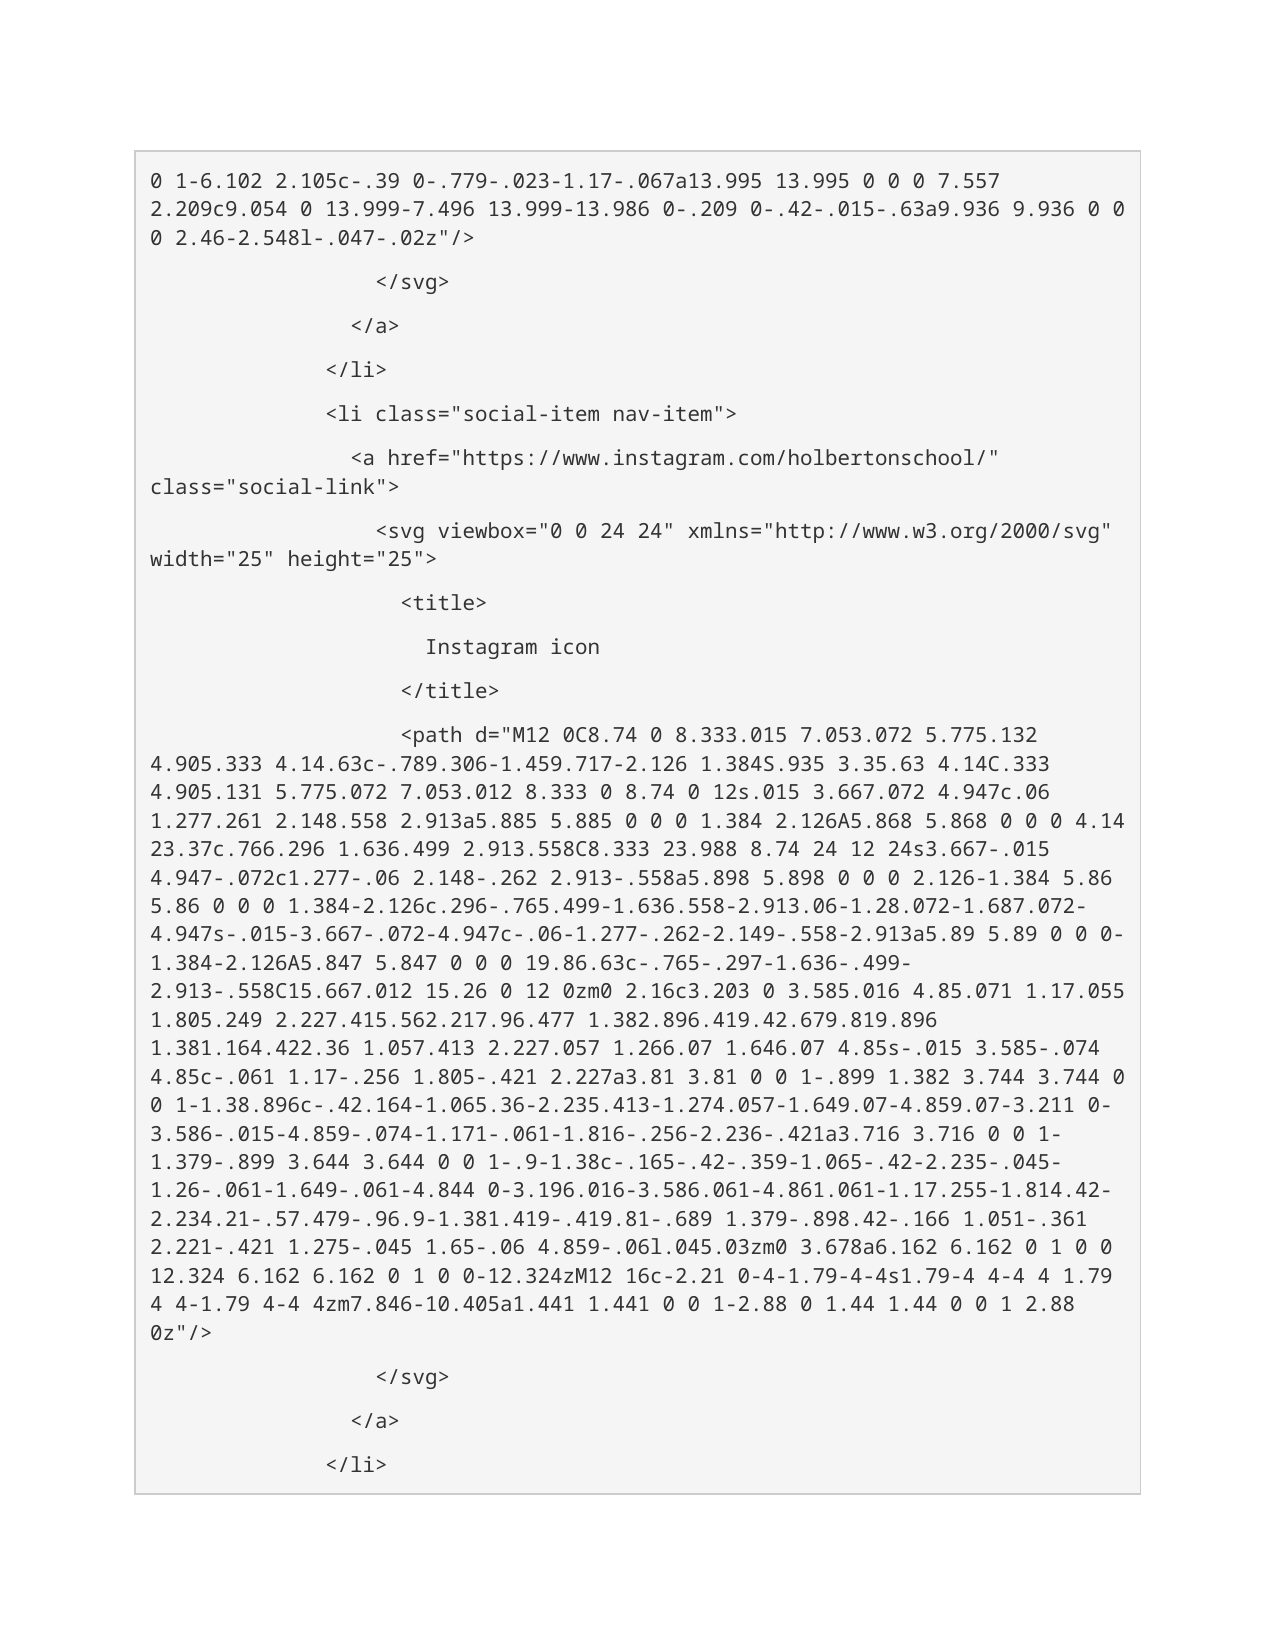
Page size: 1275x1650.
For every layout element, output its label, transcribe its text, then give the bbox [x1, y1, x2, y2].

text </a> [136, 295, 1140, 339]
text </a> [136, 1390, 1140, 1434]
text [136, 152, 1140, 251]
text </svg> [136, 251, 1140, 295]
text <li class="social-item nav-item"> [136, 383, 1140, 427]
text </li> [136, 339, 1140, 383]
text </title> [136, 660, 1140, 704]
text <a href="https://www.instagram.com/holbertonschool/" class="social-link"> [136, 427, 1140, 500]
text <svg viewbox="0 0 24 24" xmlns="http://www.w3.org/2000/svg" width="25" height="25"> [136, 500, 1140, 572]
text Instagram icon [136, 616, 1140, 660]
text </svg> [136, 1346, 1140, 1390]
text </li> [136, 1434, 1140, 1493]
text <path d="M12 0C8.74 0 8.333.015 7.053.072 5.775.132 4.905.333 4.14.63c-.789.306-1.459.717-2.126 1.384S.935 3.35.63 4.14C.333 4.905.131 5.775.072 7.053.012 8.333 0 8.74 0 12s.015 3.667.072 4.947c.06 1.277.261 2.148.558 2.913a5.885 5.885 0 0 0 1.384 2.126A5.868 5.868 0 0 0 4.14 23.37c.766.296 1.636.499 2.913.558C8.333 23.988 8.74 24 12 24s3.667-.015 4.947-.072c1.277-.06 2.148-.262 2.913-.558a5.898 5.898 0 0 0 2.126-1.384 5.86 5.86 0 0 0 1.384-2.126c.296-.765.499-1.636.558-2.913.06-1.28.072-1.687.072-4.947s-.015-3.667-.072-4.947c-.06-1.277-.262-2.149-.558-2.913a5.89 5.89 0 0 0-1.384-2.126A5.847 5.847 0 0 0 19.86.63c-.765-.297-1.636-.499-2.913-.558C15.667.012 15.26 0 12 0zm0 2.16c3.203 0 3.585.016 4.85.071 1.17.055 1.805.249 2.227.415.562.217.96.477 1.382.896.419.42.679.819.896 1.381.164.422.36 1.057.413 2.227.057 1.266.07 1.646.07 4.85s-.015 3.585-.074 4.85c-.061 1.17-.256 1.805-.421 2.227a3.81 3.81 0 0 1-.899 1.382 3.744 3.744 0 0 1-1.38.896c-.42.164-1.065.36-2.235.413-1.274.057-1.649.07-4.859.07-3.211 0-3.586-.015-4.859-.074-1.171-.061-1.816-.256-2.236-.421a3.716 3.716 0 0 1-1.379-.899 3.644 3.644 0 0 1-.9-1.38c-.165-.42-.359-1.065-.42-2.235-.045-1.26-.061-1.649-.061-4.844 0-3.196.016-3.586.061-4.861.061-1.17.255-1.814.42-2.234.21-.57.479-.96.9-1.381.419-.419.81-.689 1.379-.898.42-.166 1.051-.361 2.221-.421 1.275-.045 1.65-.06 4.859-.06l.045.03zm0 3.678a6.162 6.162 0 1 0 0 12.324 6.162 6.162 0 1 0 0-12.324zM12 16c-2.21 0-4-1.79-4-4s1.79-4 4-4 4 1.79 4 4-1.79 4-4 4zm7.846-10.405a1.441 1.441 0 0 1-2.88 0 1.44 1.44 0 0 1 2.88 0z"/> [136, 704, 1140, 1346]
text <title> [136, 572, 1140, 616]
